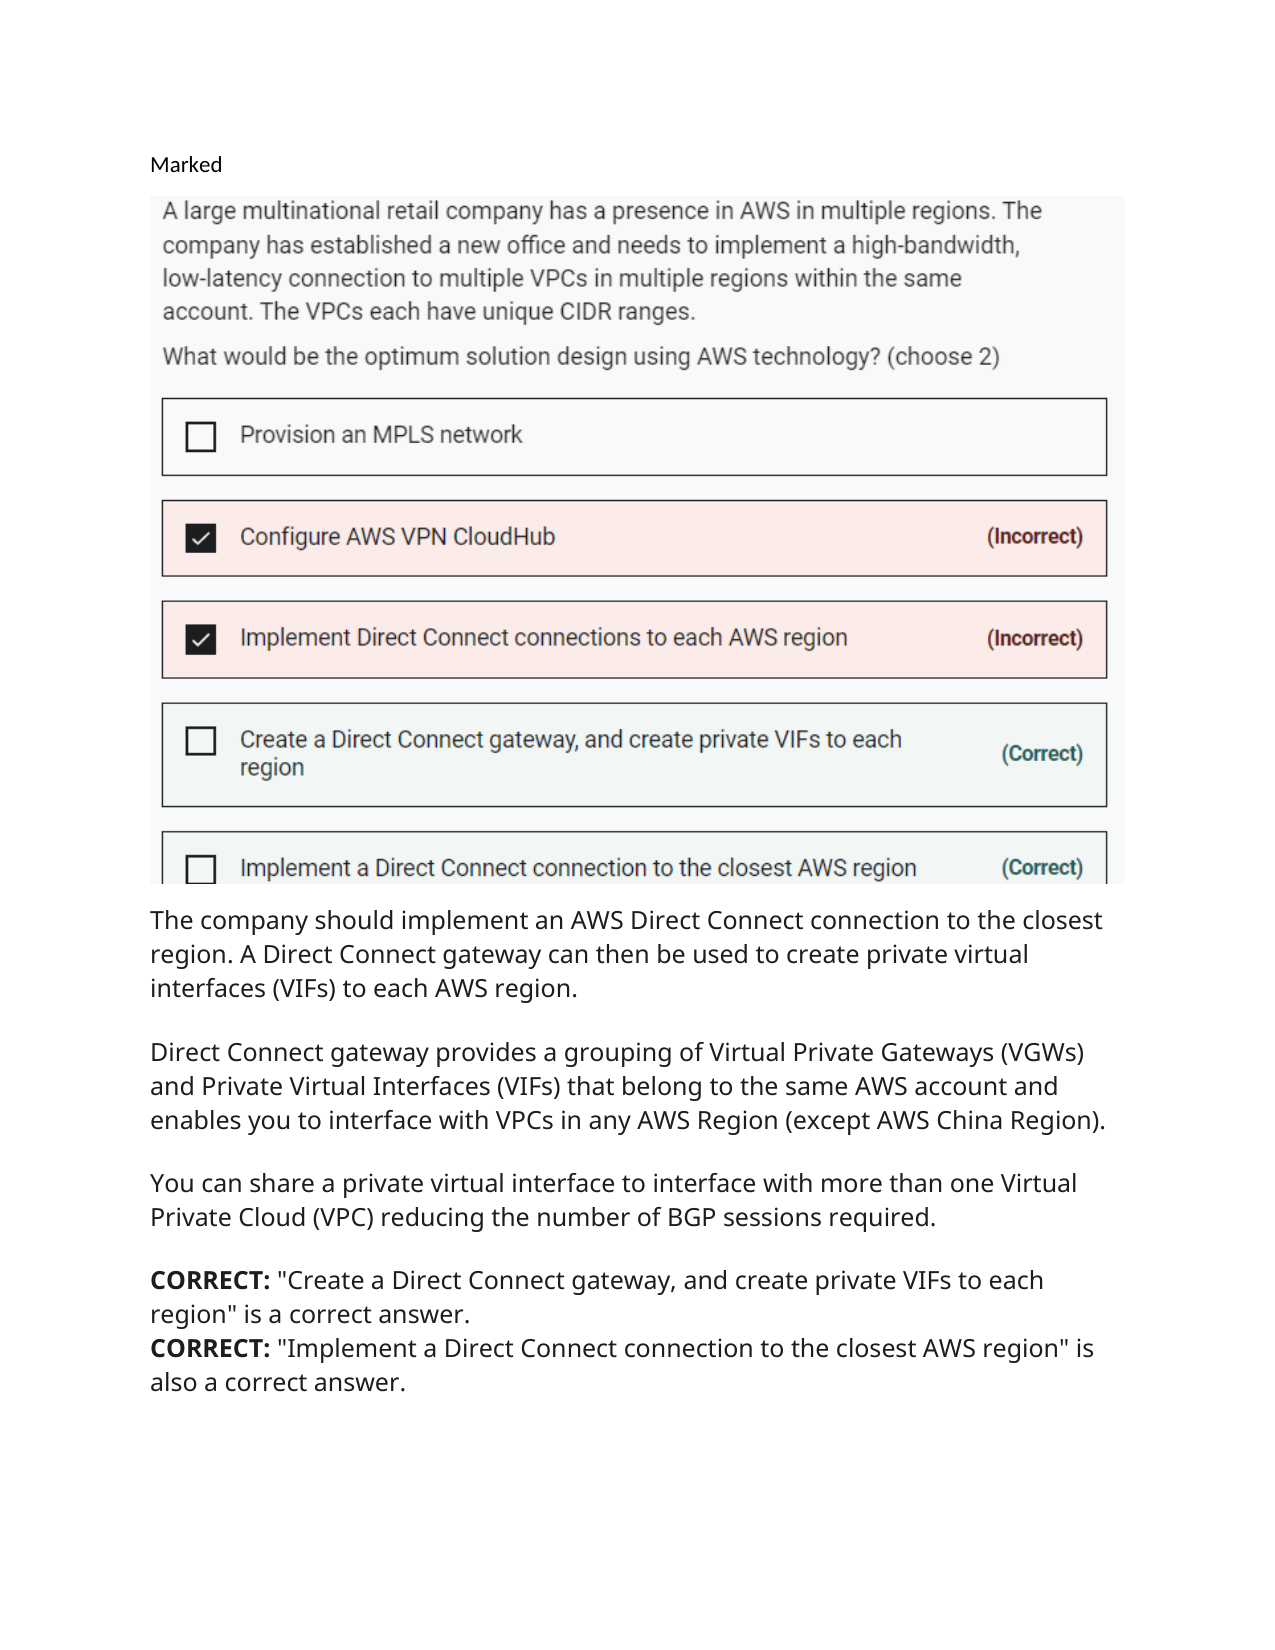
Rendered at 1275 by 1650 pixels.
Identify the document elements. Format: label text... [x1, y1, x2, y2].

text You can share a private virtual interface to interface with more than one Virtual Private Cloud (VPC) reducing the number of BGP sessions required. [150, 1166, 1125, 1234]
text The company should implement an AWS Direct Connect connection to the closest region. A Direct Connect gateway can then be used to create private virtual interfaces (VIFs) to each AWS region. [150, 903, 1125, 1005]
text CORRECT: "Create a Direct Connect gateway, and create private VIFs to each region" is a correct answer. [150, 1263, 1125, 1331]
picture [150, 196, 1125, 884]
text Direct Connect gateway provides a grouping of Virtual Private Gateways (VGWs) and Private Virtual Interfaces (VIFs) that belong to the same AWS account and enables you to interface with VPCs in any AWS Region (except AWS China Region). [150, 1034, 1125, 1136]
text CORRECT: "Implement a Direct Connect connection to the closest AWS region" is also a correct answer. [150, 1331, 1125, 1399]
text Marked [150, 150, 1125, 178]
